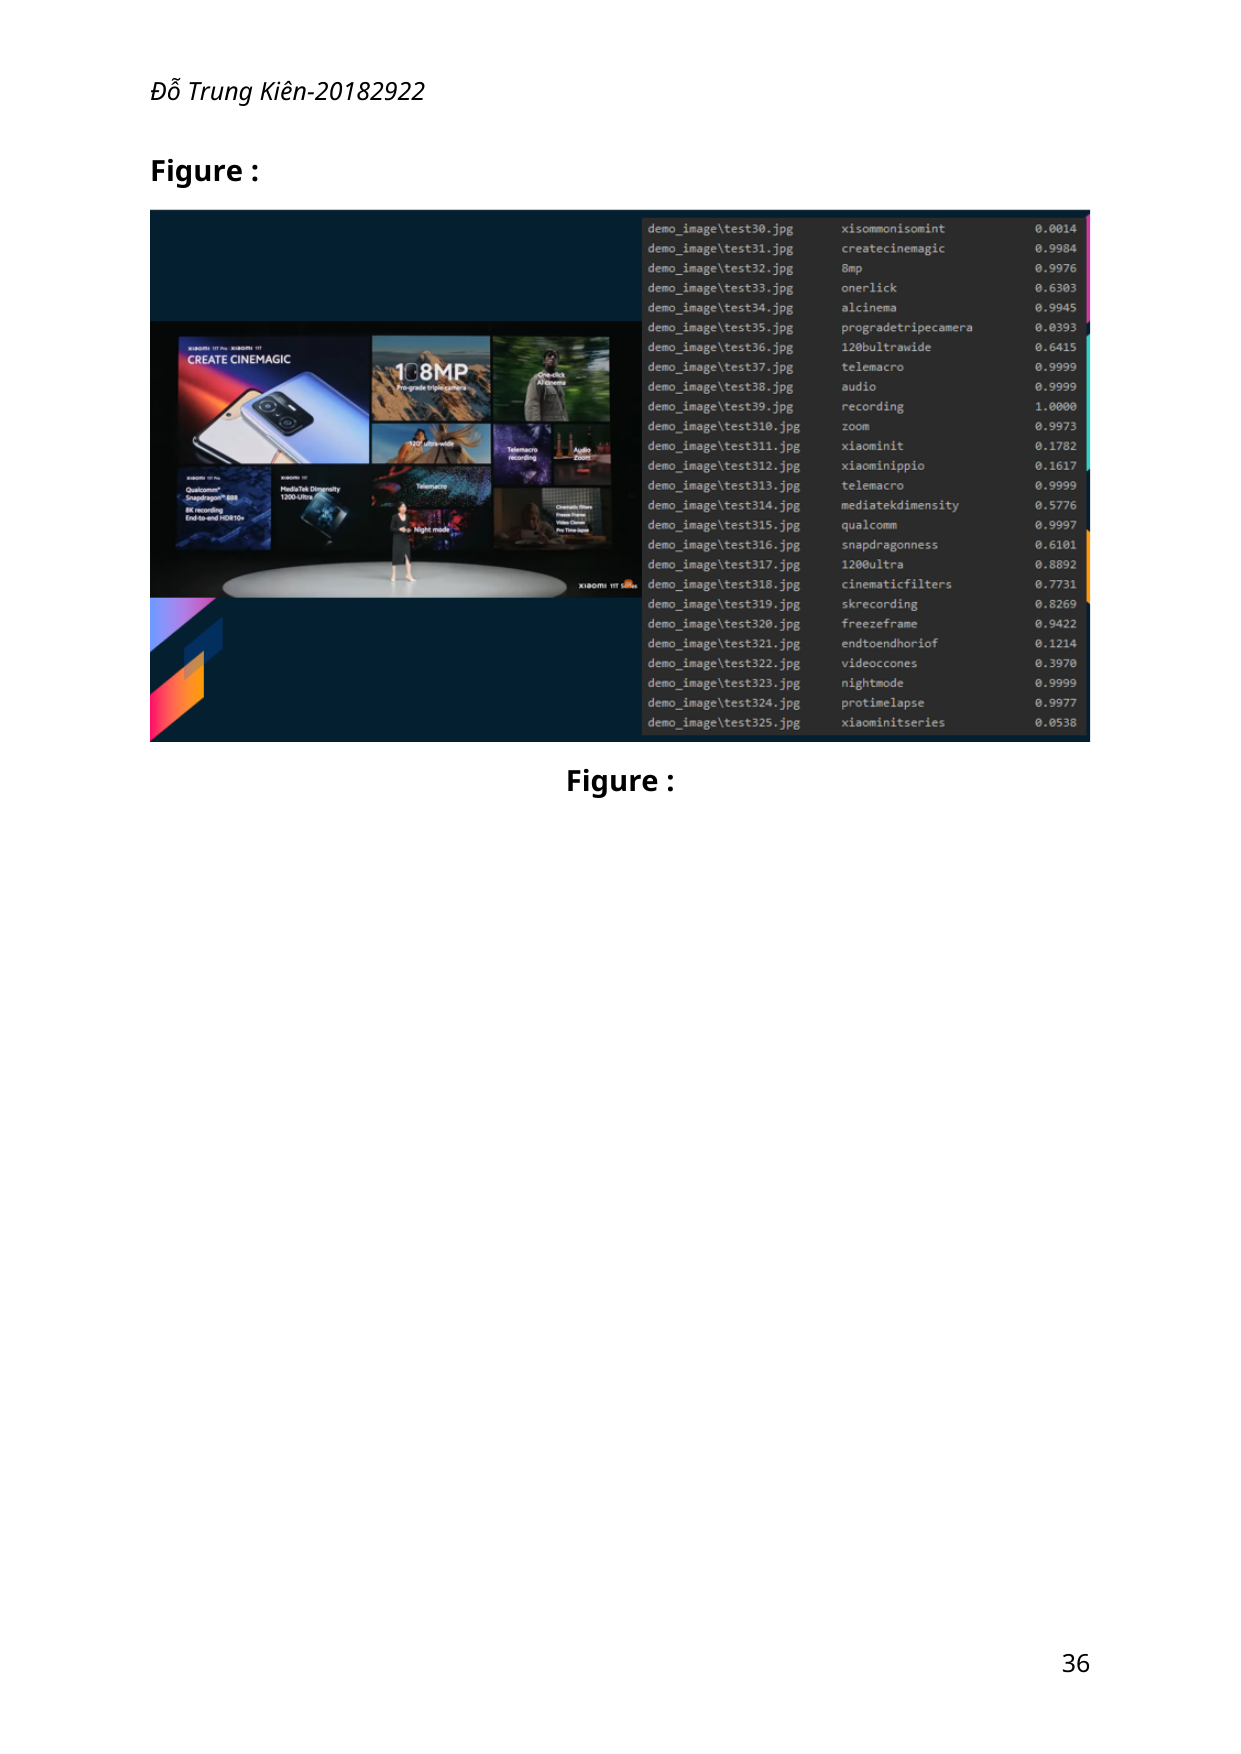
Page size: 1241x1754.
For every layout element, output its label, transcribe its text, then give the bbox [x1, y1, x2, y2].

text Figure : [150, 150, 1090, 190]
text Figure : [150, 761, 1090, 800]
picture [150, 209, 1091, 742]
